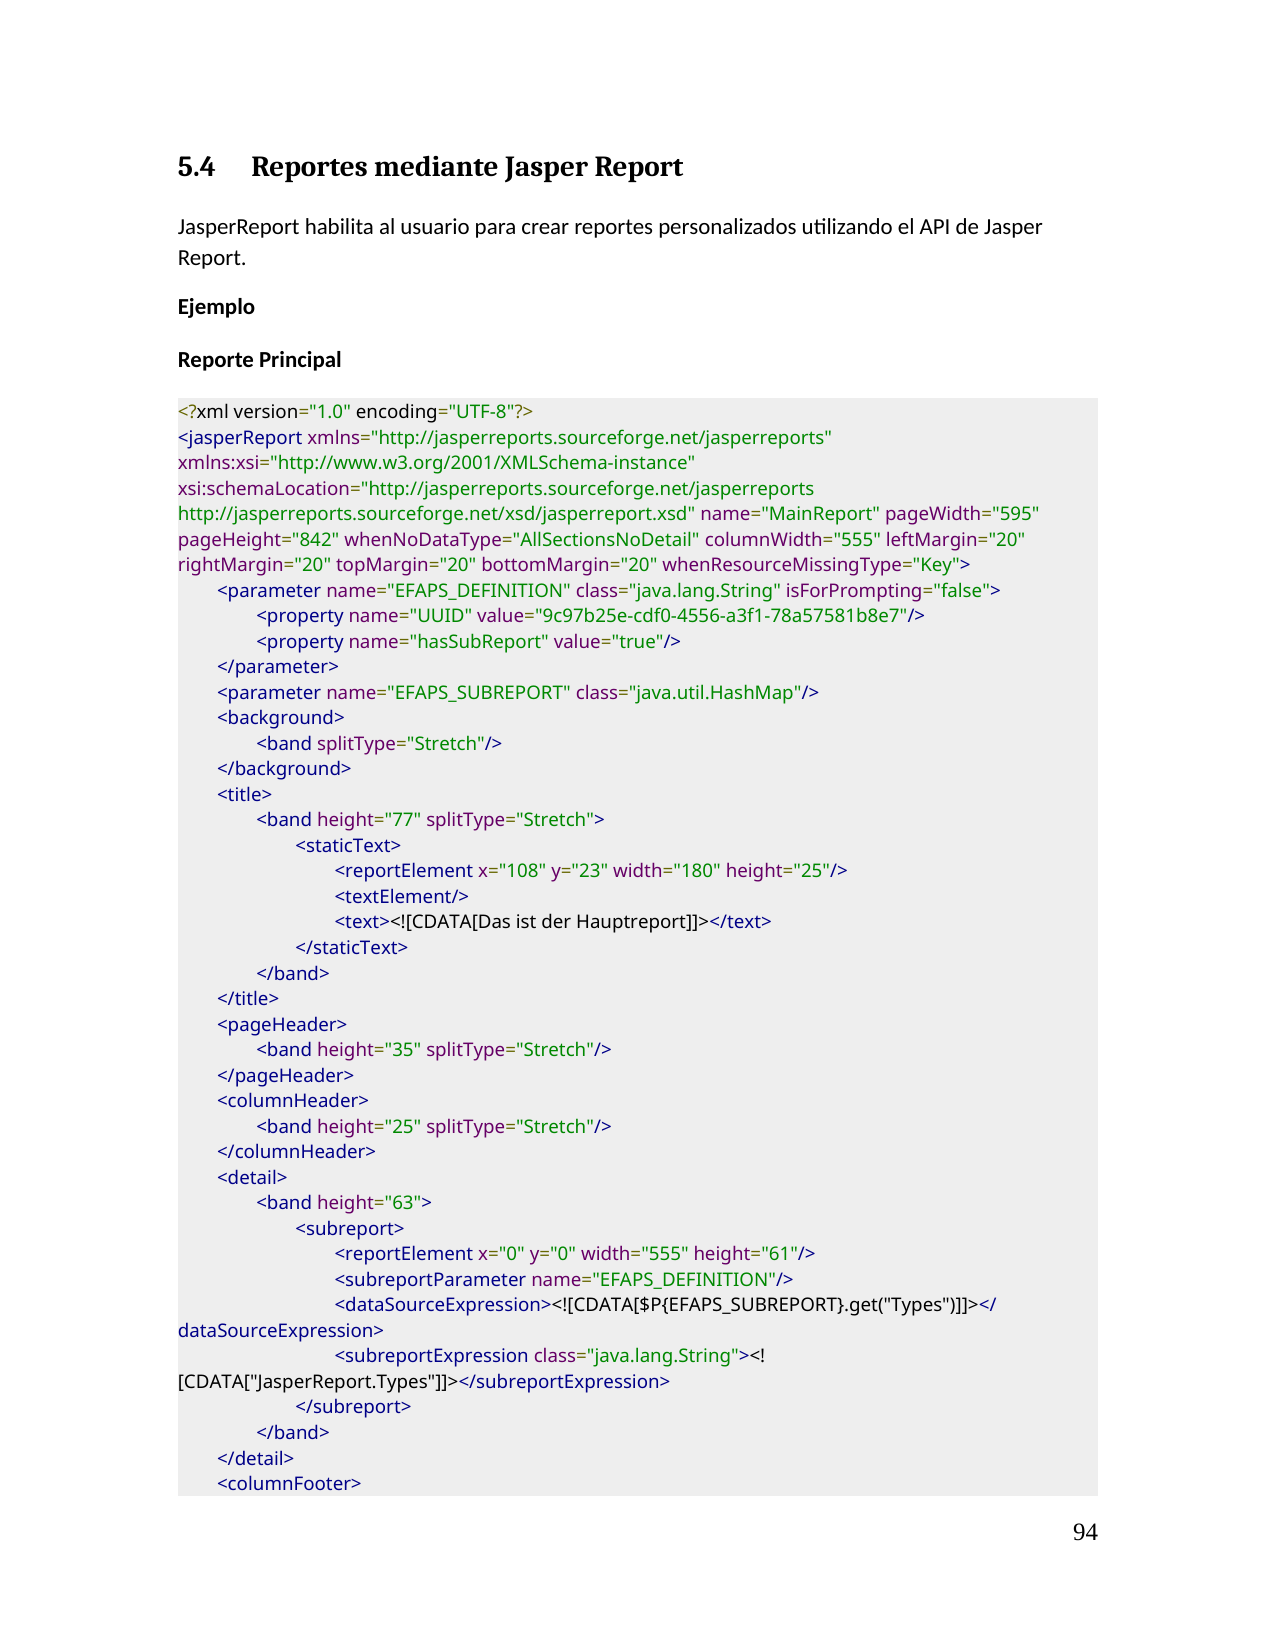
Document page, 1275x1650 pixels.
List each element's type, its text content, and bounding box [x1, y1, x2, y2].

text JasperReport habilita al usuario para crear reportes personalizados utilizando el API de Jasper Report. [178, 209, 1098, 272]
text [178, 398, 1098, 1496]
subtitle Reporte Principal [178, 345, 1098, 373]
subtitle Reportes mediante Jasper Report [178, 151, 1098, 184]
subtitle Ejemplo [178, 292, 1098, 320]
